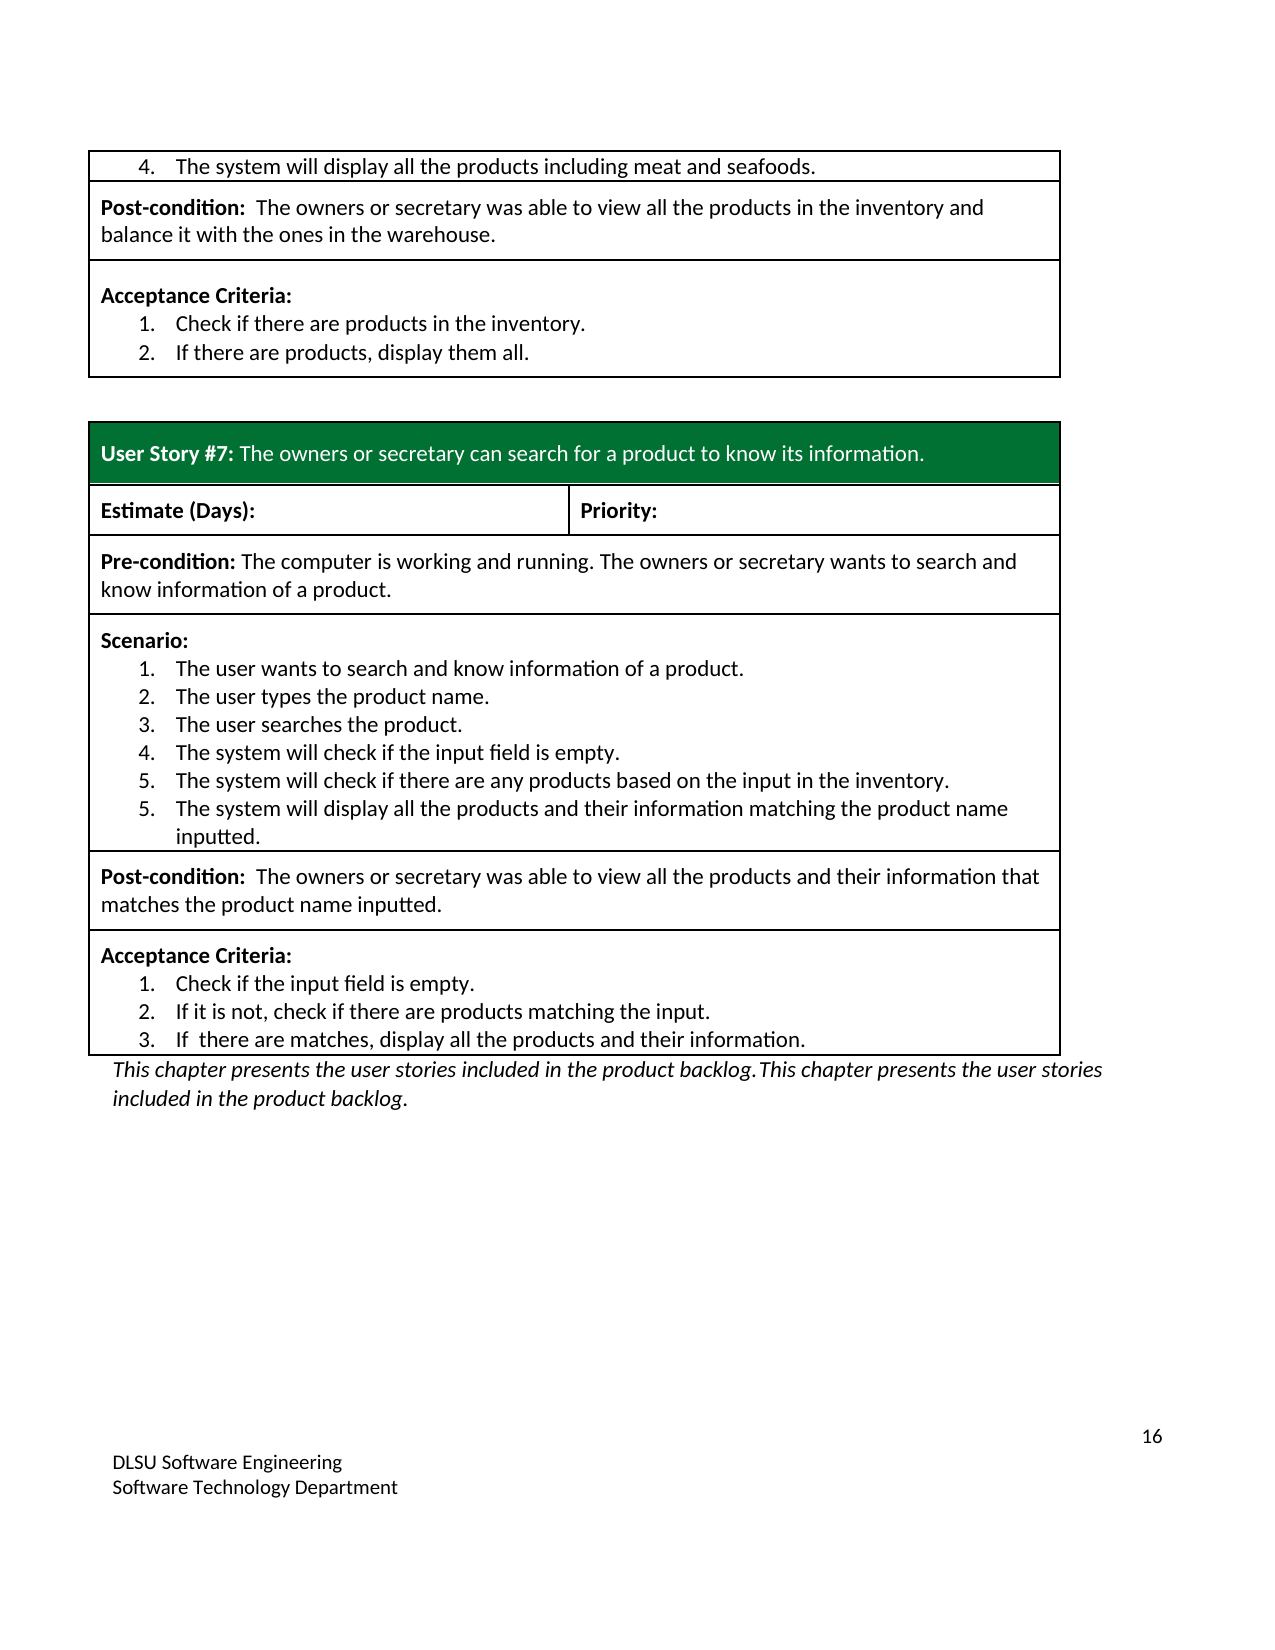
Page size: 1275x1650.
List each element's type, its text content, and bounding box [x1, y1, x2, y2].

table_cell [90, 152, 1059, 180]
table_cell Pre-condition: The computer is working and running. The owners or secretary wants to search and know information of a product. [90, 536, 1059, 613]
table_cell Priority: [570, 486, 1059, 534]
table_cell Scenario: The user wants to search and know information of a product. The user types the product name. The user searches the product. The system will check if the input field is empty. The system will check if there are any products based on the input in the inventory. The system will display all the products and their information matching the product name inputted. [90, 615, 1059, 850]
table_header User Story #7: The owners or secretary can search for a product to know its information. [90, 423, 1059, 483]
table_cell Acceptance Criteria: Check if there are products in the inventory. If there are products, display them all. [90, 261, 1059, 376]
table_cell Post-condition: The owners or secretary was able to view all the products and their information that matches the product name inputted. [90, 852, 1059, 929]
table_cell Acceptance Criteria: Check if the input field is empty. If it is not, check if there are products matching the input. If there are matches, display all the products and their information. [90, 931, 1059, 1053]
table_cell Estimate (Days): [90, 486, 568, 534]
text This chapter presents the user stories included in the product backlog.This chapter presents the user stories included in the product backlog. [112, 1056, 1162, 1112]
table_cell Post-condition: The owners or secretary was able to view all the products in the inventory and balance it with the ones in the warehouse. [90, 182, 1059, 259]
